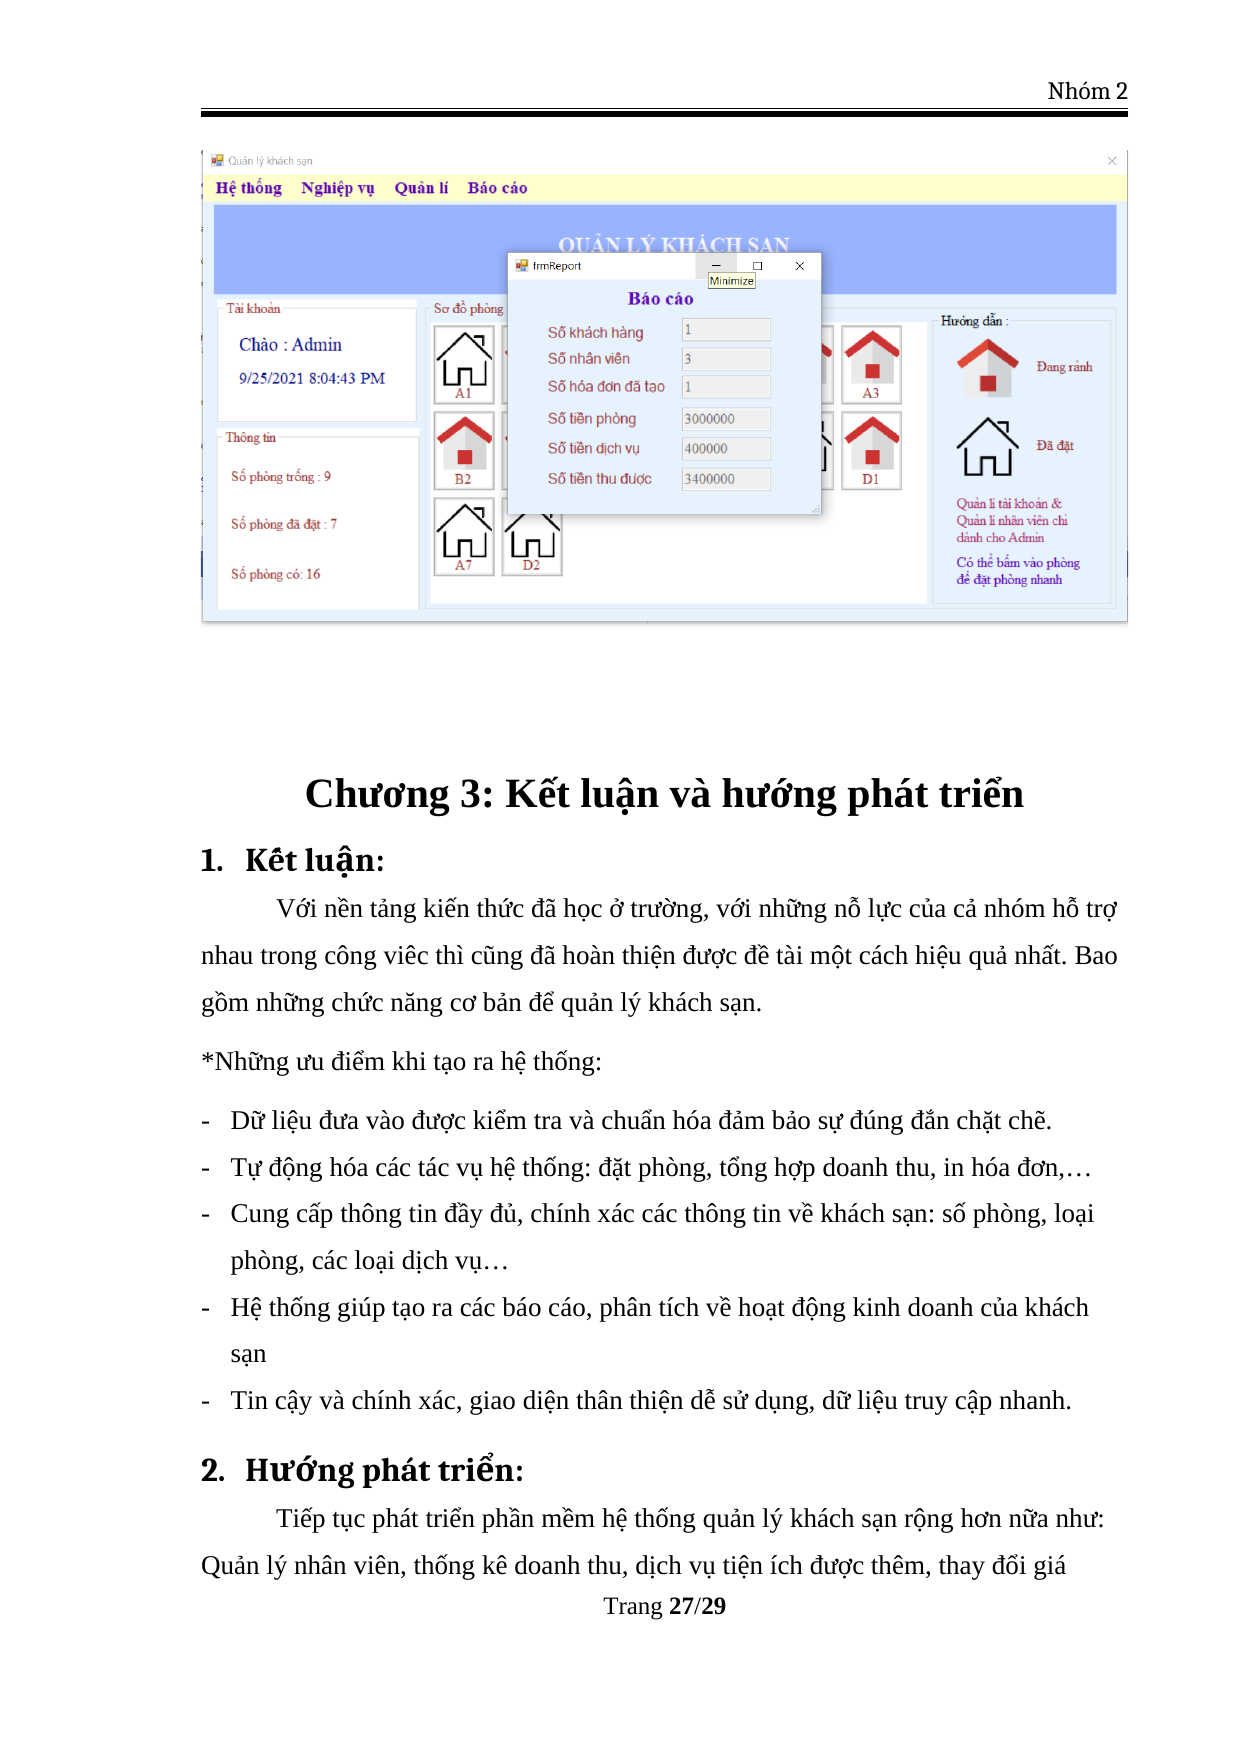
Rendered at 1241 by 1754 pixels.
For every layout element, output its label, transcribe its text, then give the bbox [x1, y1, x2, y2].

picture [200, 150, 1129, 629]
text Với nền tảng kiến thức đã học ở trường, với những nỗ lực của cả nhóm hỗ trợ nhau trong công viêc thì cũng đã hoàn thiện được đề tài một cách hiệu quả nhất. Bao gồm những chức năng cơ bản để quản lý khách sạn. [201, 892, 1128, 1017]
text *Những ưu điểm khi tạo ra hệ thống: [201, 1045, 1128, 1076]
list Tự động hóa các tác vụ hệ thống: đặt phòng, tổng hợp doanh thu, in hóa đơn,… [201, 1151, 1128, 1182]
subtitle Hướng phát triển: [201, 1452, 1128, 1490]
list Hệ thống giúp tạo ra các báo cáo, phân tích về hoạt động kinh doanh của khách sạn [201, 1291, 1128, 1368]
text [201, 1502, 1128, 1580]
subtitle Chương 3: Kết luận và hướng phát triển [201, 769, 1128, 817]
list Dữ liệu đưa vào được kiểm tra và chuẩn hóa đảm bảo sự đúng đắn chặt chẽ. [201, 1104, 1128, 1135]
subtitle Kết luận: [201, 842, 1128, 880]
list Cung cấp thông tin đầy đủ, chính xác các thông tin về khách sạn: số phòng, loại phòng, các loại dịch vụ… [201, 1197, 1128, 1275]
list Tin cậy và chính xác, giao diện thân thiện dễ sử dụng, dữ liệu truy cập nhanh. [201, 1384, 1128, 1415]
